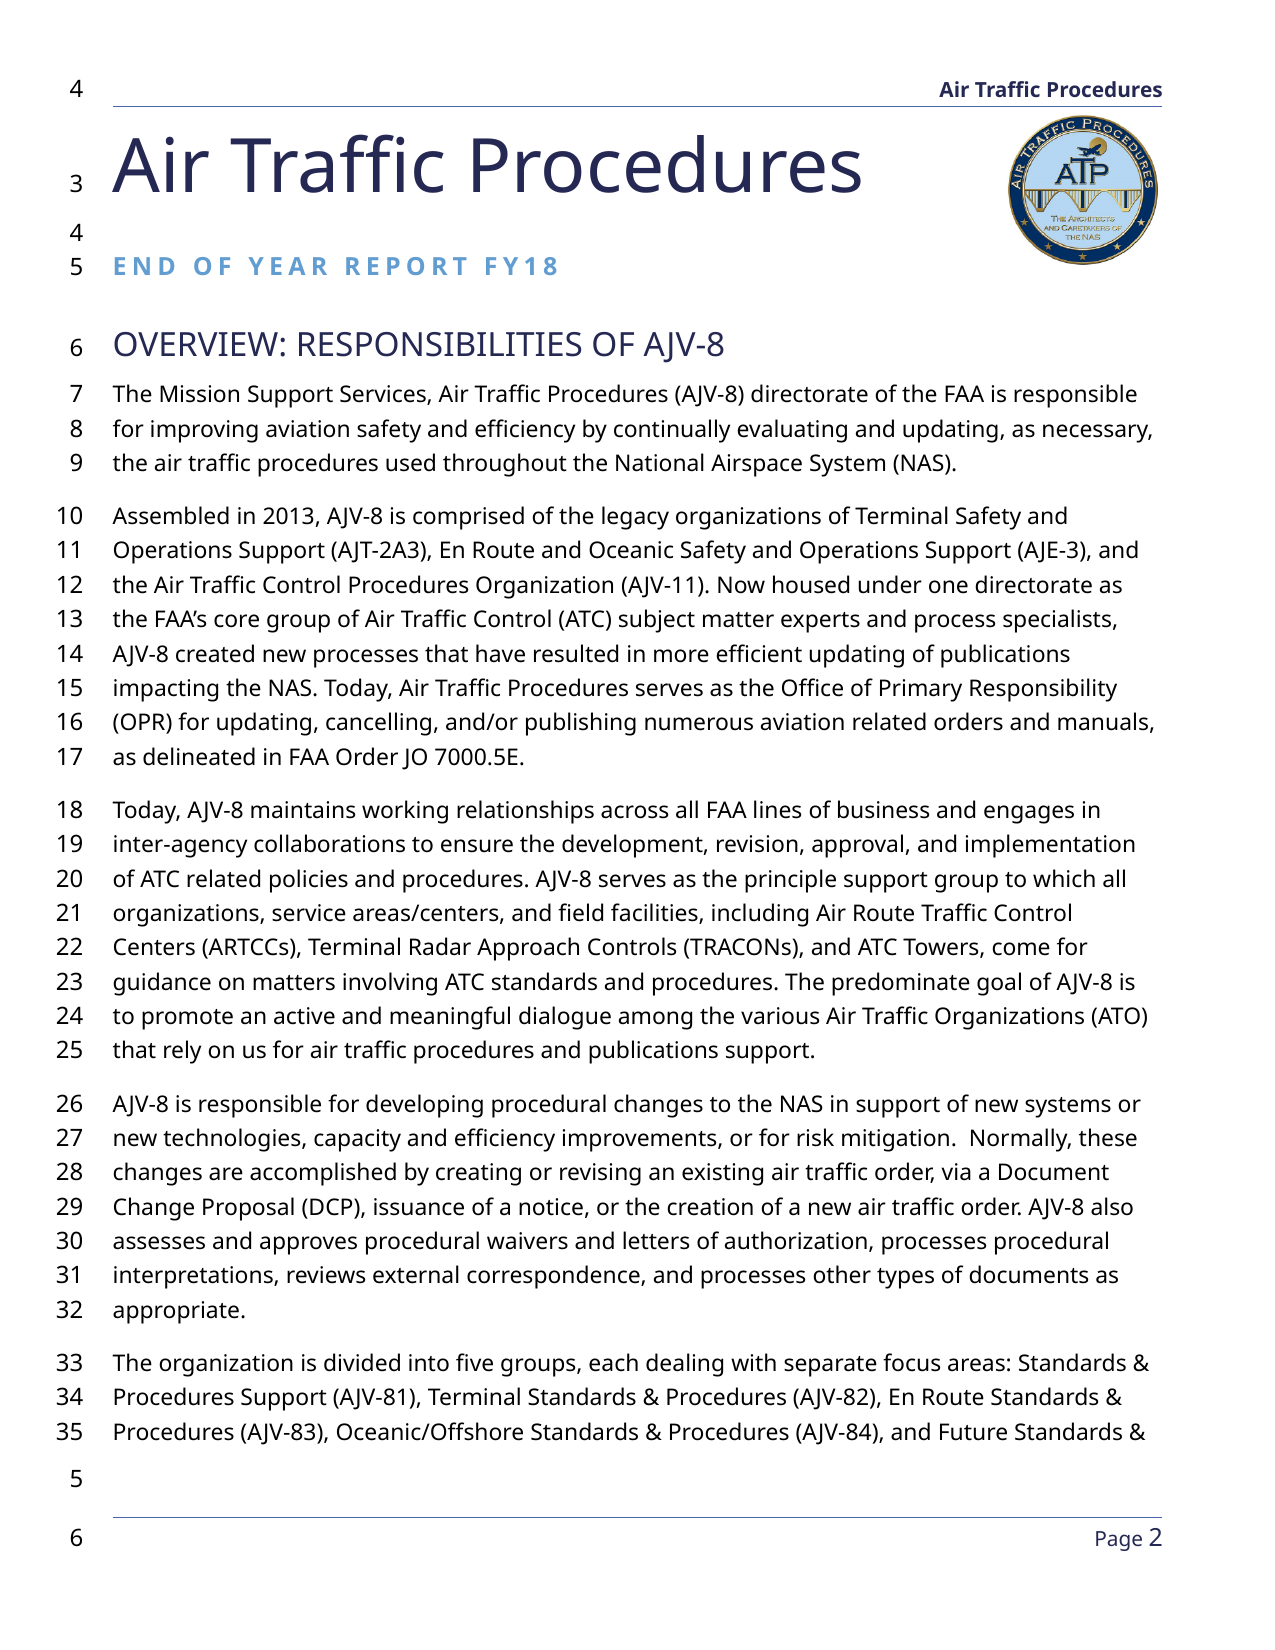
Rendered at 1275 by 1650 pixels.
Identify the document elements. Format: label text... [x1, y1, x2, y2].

picture [1003, 113, 1163, 270]
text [112, 1347, 1162, 1447]
text AJV-8 is responsible for developing procedural changes to the NAS in support of new systems or new technologies, capacity and efficiency improvements, or for risk mitigation. Normally, these changes are accomplished by creating or revising an existing air traffic order, via a Document Change Proposal (DCP), issuance of a notice, or the creation of a new air traffic order. AJV-8 also assesses and approves procedural waivers and letters of authorization, processes procedural interpretations, reviews external correspondence, and processes other types of documents as appropriate. [112, 1088, 1162, 1325]
text Assembled in 2013, AJV-8 is comprised of the legacy organizations of Terminal Safety and Operations Support (AJT-2A3), En Route and Oceanic Safety and Operations Support (AJE-3), and the Air Traffic Control Procedures Organization (AJV-11). Now housed under one directorate as the FAA’s core group of Air Traffic Control (ATC) subject matter experts and process specialists, AJV-8 created new processes that have resulted in more efficient updating of publications impacting the NAS. Today, Air Traffic Procedures serves as the Office of Primary Responsibility (OPR) for updating, cancelling, and/or publishing numerous aviation related orders and manuals, as delineated in FAA Order JO 7000.5E. [112, 500, 1162, 772]
text The Mission Support Services, Air Traffic Procedures (AJV-8) directorate of the FAA is responsible for improving aviation safety and efficiency by continually evaluating and updating, as necessary, the air traffic procedures used throughout the National Airspace System (NAS). [112, 378, 1162, 478]
subtitle Overview: Responsibilities of AJV-8 [112, 320, 1162, 366]
text Today, AJV-8 maintains working relationships across all FAA lines of business and engages in inter-agency collaborations to ensure the development, revision, approval, and implementation of ATC related policies and procedures. AJV-8 serves as the principle support group to which all organizations, service areas/centers, and field facilities, including Air Route Traffic Control Centers (ARTCCs), Terminal Radar Approach Controls (TRACONs), and ATC Towers, come for guidance on matters involving ATC standards and procedures. The predominate goal of AJV-8 is to promote an active and meaningful dialogue among the various Air Traffic Organizations (ATO) that rely on us for air traffic procedures and publications support. [112, 794, 1162, 1066]
